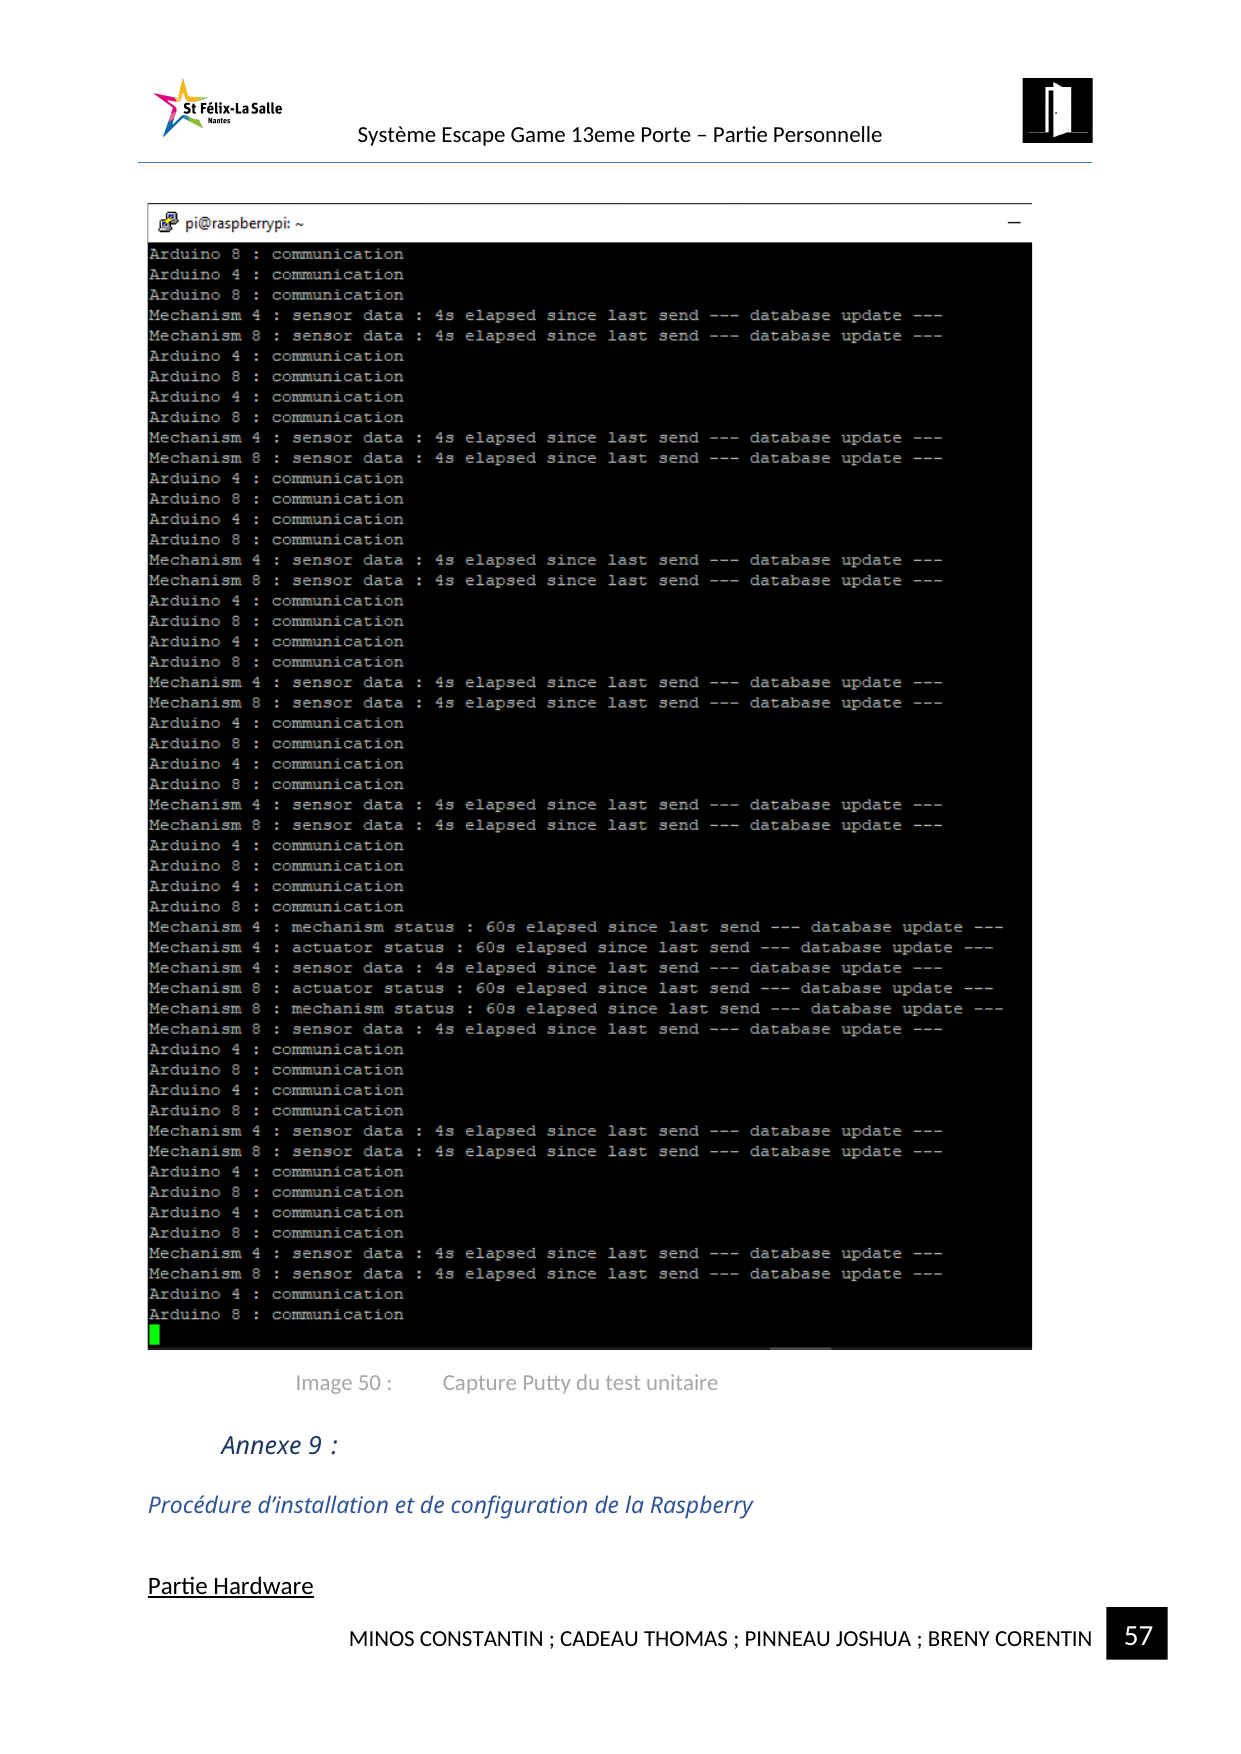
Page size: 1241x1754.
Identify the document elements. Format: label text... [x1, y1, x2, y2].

picture [147, 73, 290, 142]
picture [147, 203, 1033, 1350]
picture [1022, 78, 1093, 143]
text Partie Hardware [148, 1570, 1092, 1600]
subtitle Procédure d’installation et de configuration de la Raspberry [148, 1489, 1092, 1520]
subtitle Annexe 9 : [221, 1427, 1092, 1461]
text Image 50 : Capture Putty du test unitaire [295, 1368, 1092, 1396]
